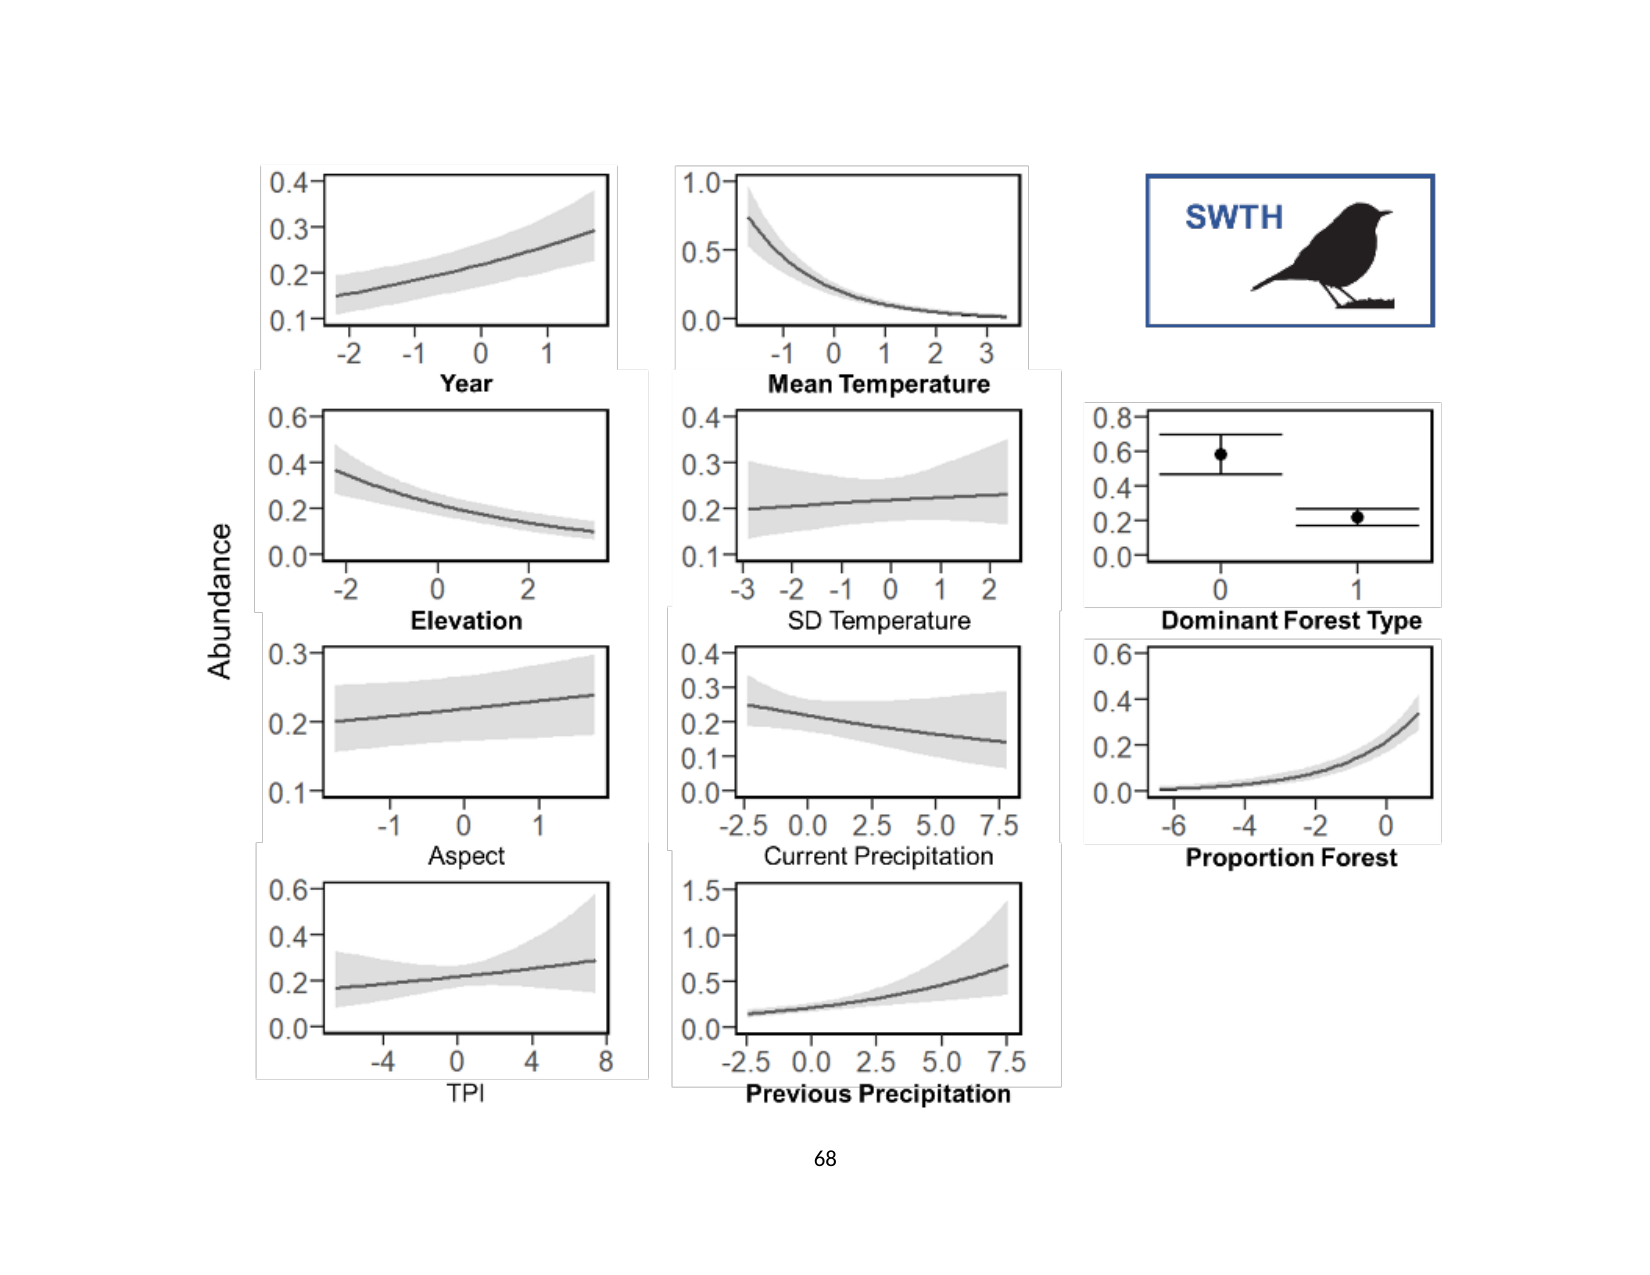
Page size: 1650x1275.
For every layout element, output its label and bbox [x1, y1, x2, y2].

picture [150, 150, 1451, 1125]
